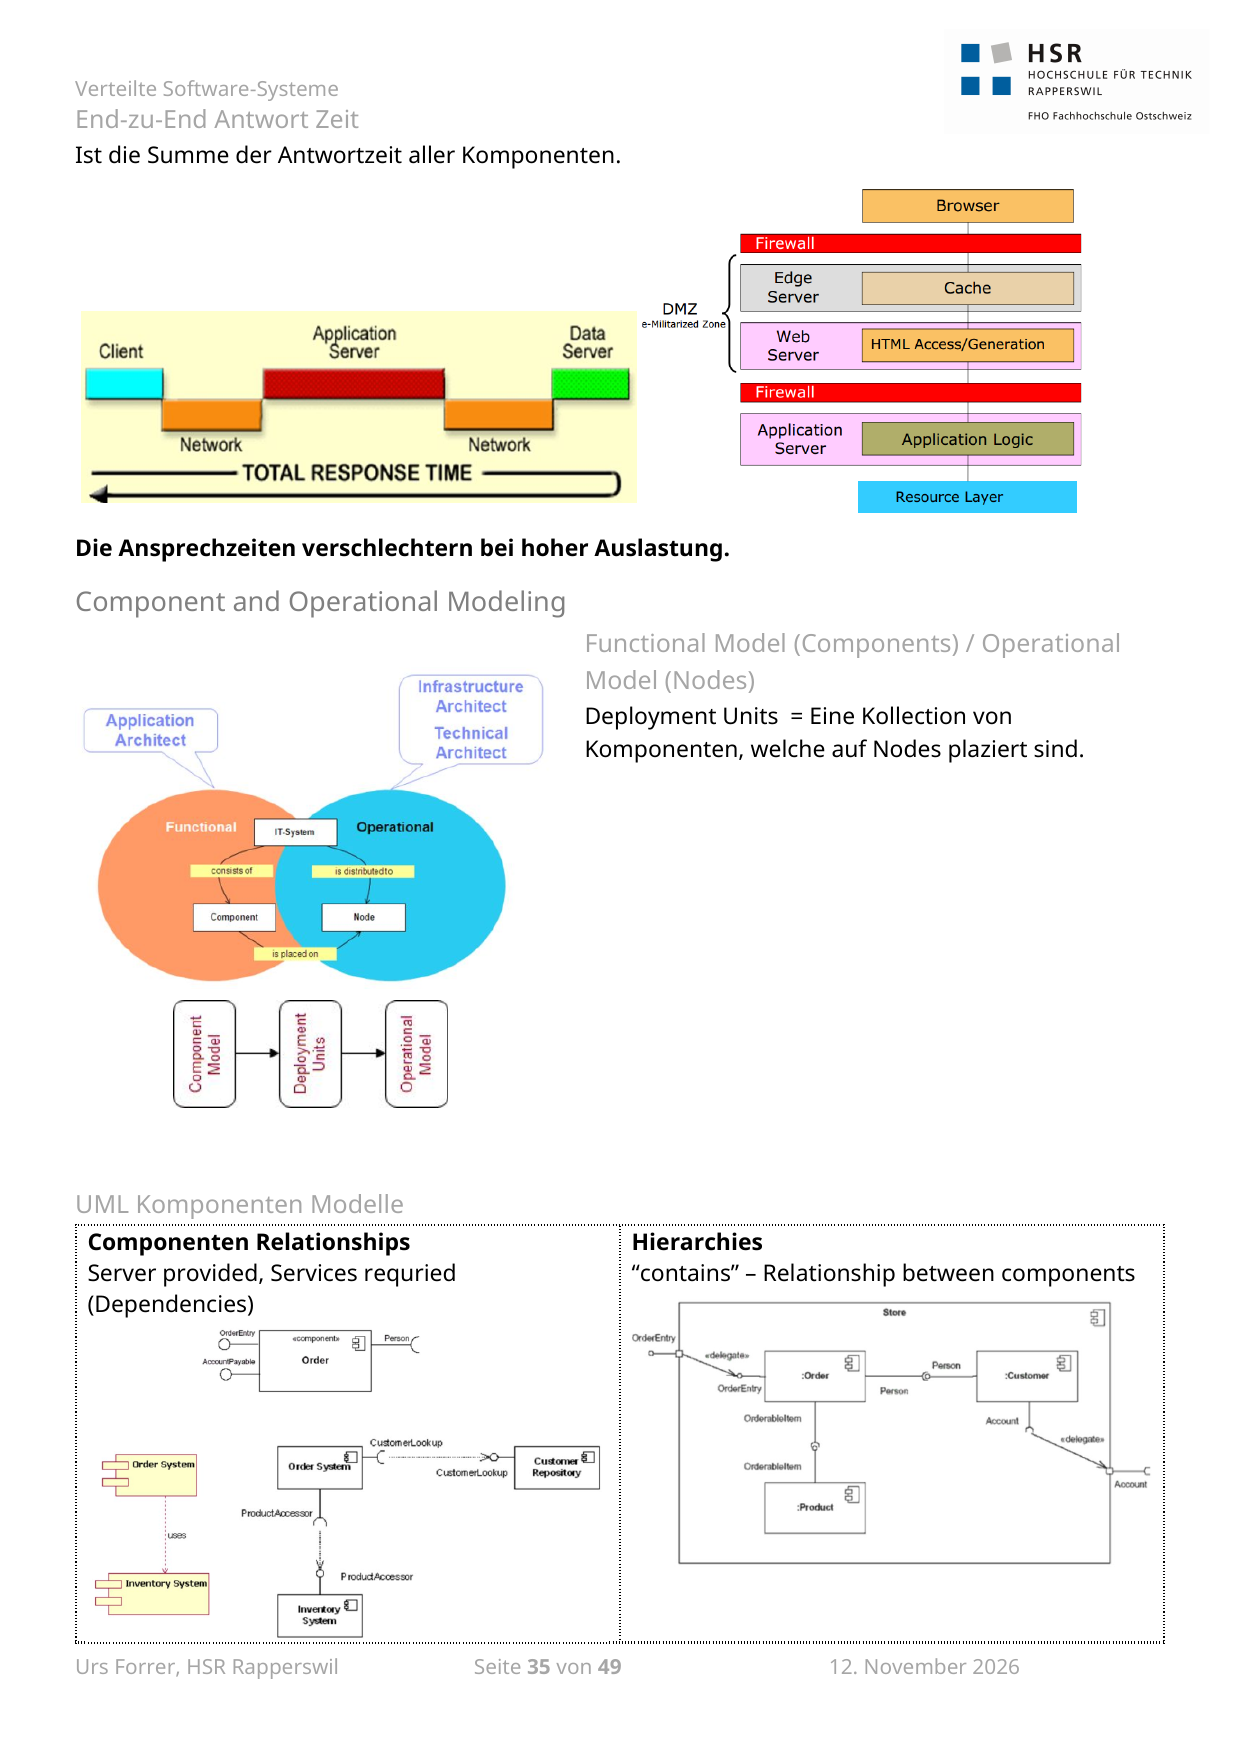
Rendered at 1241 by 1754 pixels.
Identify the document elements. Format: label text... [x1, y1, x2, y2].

picture [75, 659, 566, 1112]
subtitle Component and Operational Modeling [75, 582, 1165, 619]
picture [631, 1288, 1153, 1581]
picture [943, 29, 1210, 134]
table_header Hierarchies “contains” – Relationship between components [620, 1224, 1164, 1641]
subtitle End-zu-End Antwort Zeit [75, 102, 1165, 136]
text Ist die Summe der Antwortzeit aller Komponenten. [75, 139, 1165, 170]
text Die Ansprechzeiten verschlechtern bei hoher Auslastung. [75, 532, 1165, 563]
text Deployment Units = Eine Kollection von Komponenten, welche auf Nodes plaziert sind. [566, 699, 1165, 764]
table_header Componenten Relationships Server provided, Services requried (Dependencies) [76, 1224, 620, 1641]
picture [75, 189, 1082, 513]
picture [87, 1319, 609, 1642]
subtitle Functional Model (Components) / Operational Model (Nodes) [75, 626, 1165, 697]
subtitle UML Komponenten Modelle [75, 1187, 1165, 1221]
